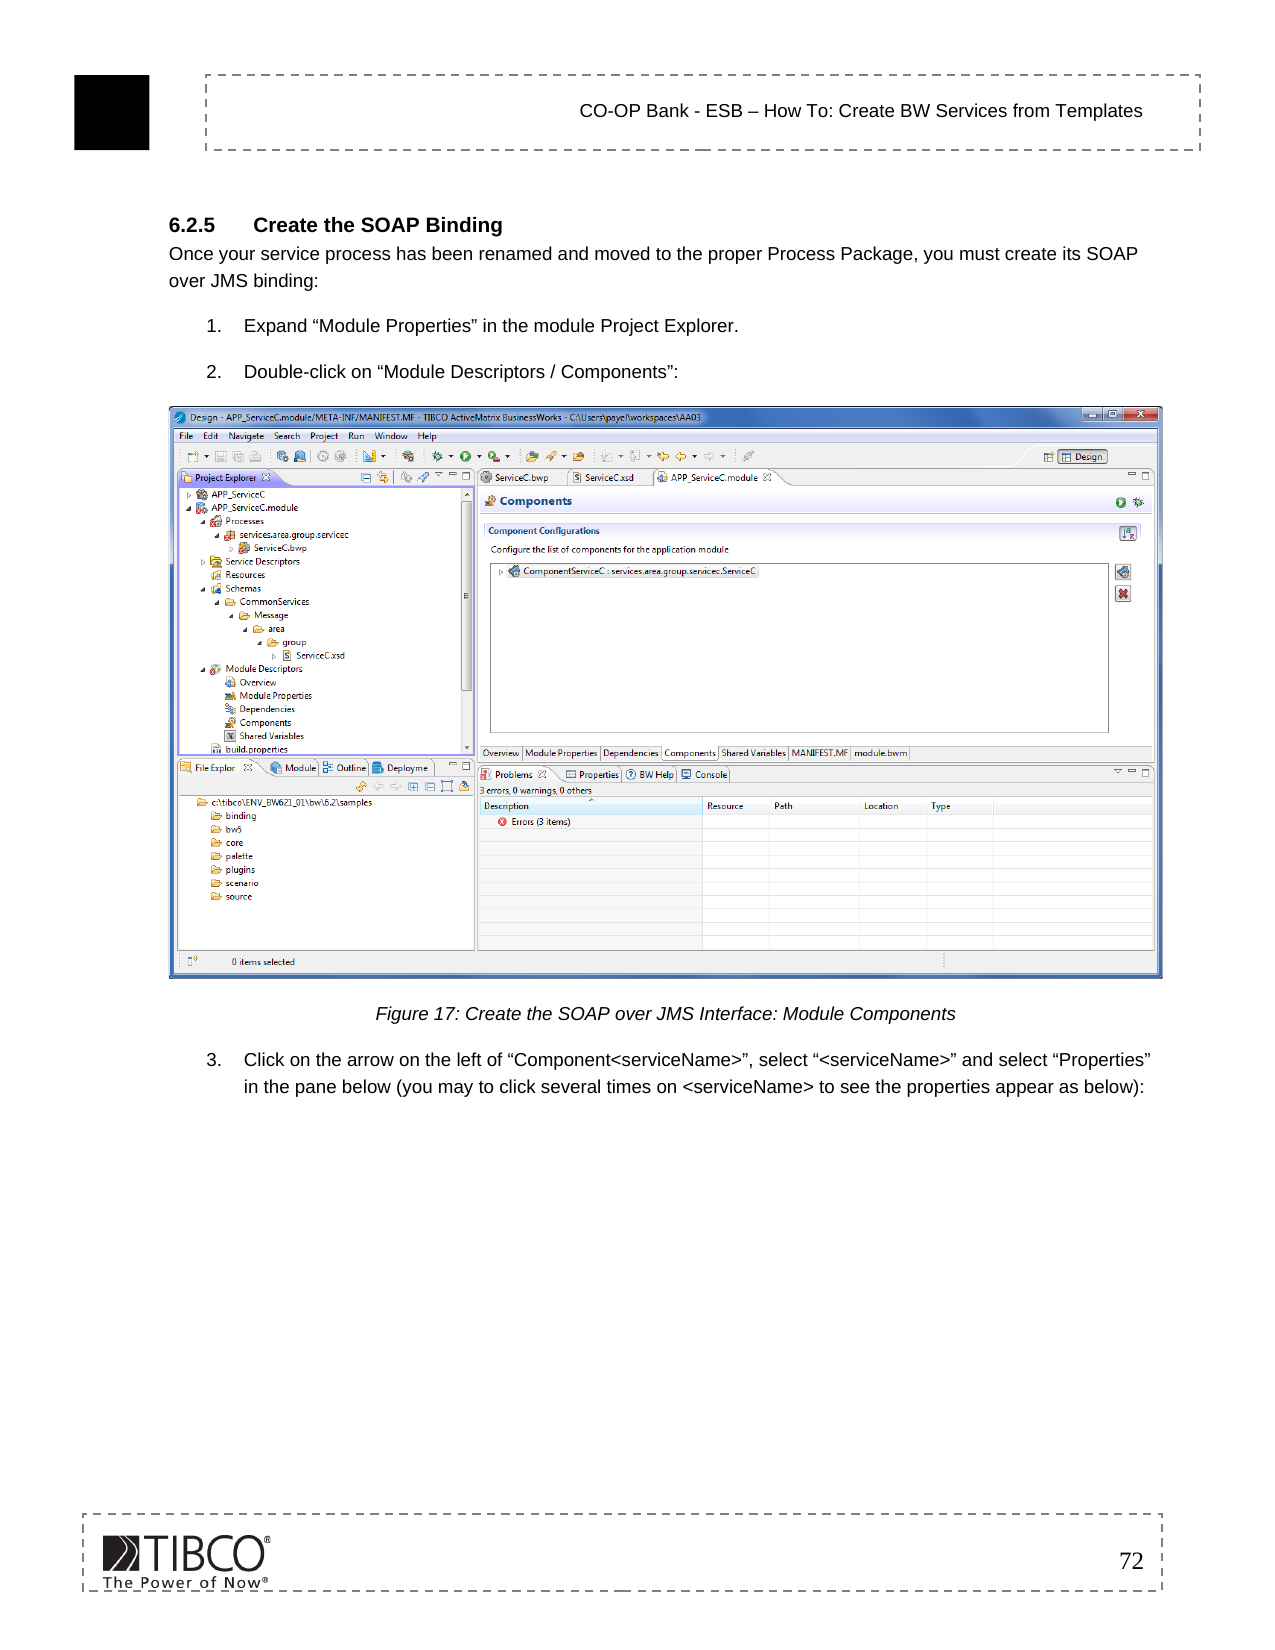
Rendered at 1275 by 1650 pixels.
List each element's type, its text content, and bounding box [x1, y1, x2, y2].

list Expand “Module Properties” in the module Project Explorer. [206, 315, 1162, 337]
list Click on the arrow on the left of “Component<serviceName>”, select “<serviceName>” and select “Properties” in the pane below (you may to click several times on <serviceName> to see the properties appear as below): [206, 1049, 1162, 1097]
list Double-click on “Module Descriptors / Components”: [206, 361, 1162, 382]
text Once your service process has been renamed and moved to the proper Process Package, you must create its SOAP over JMS binding: [169, 243, 1162, 291]
picture [168, 406, 1163, 979]
text Figure 17: Create the SOAP over JMS Interface: Module Components [169, 1002, 1162, 1024]
subtitle Create the SOAP Binding [169, 212, 1162, 236]
picture [103, 1535, 271, 1588]
